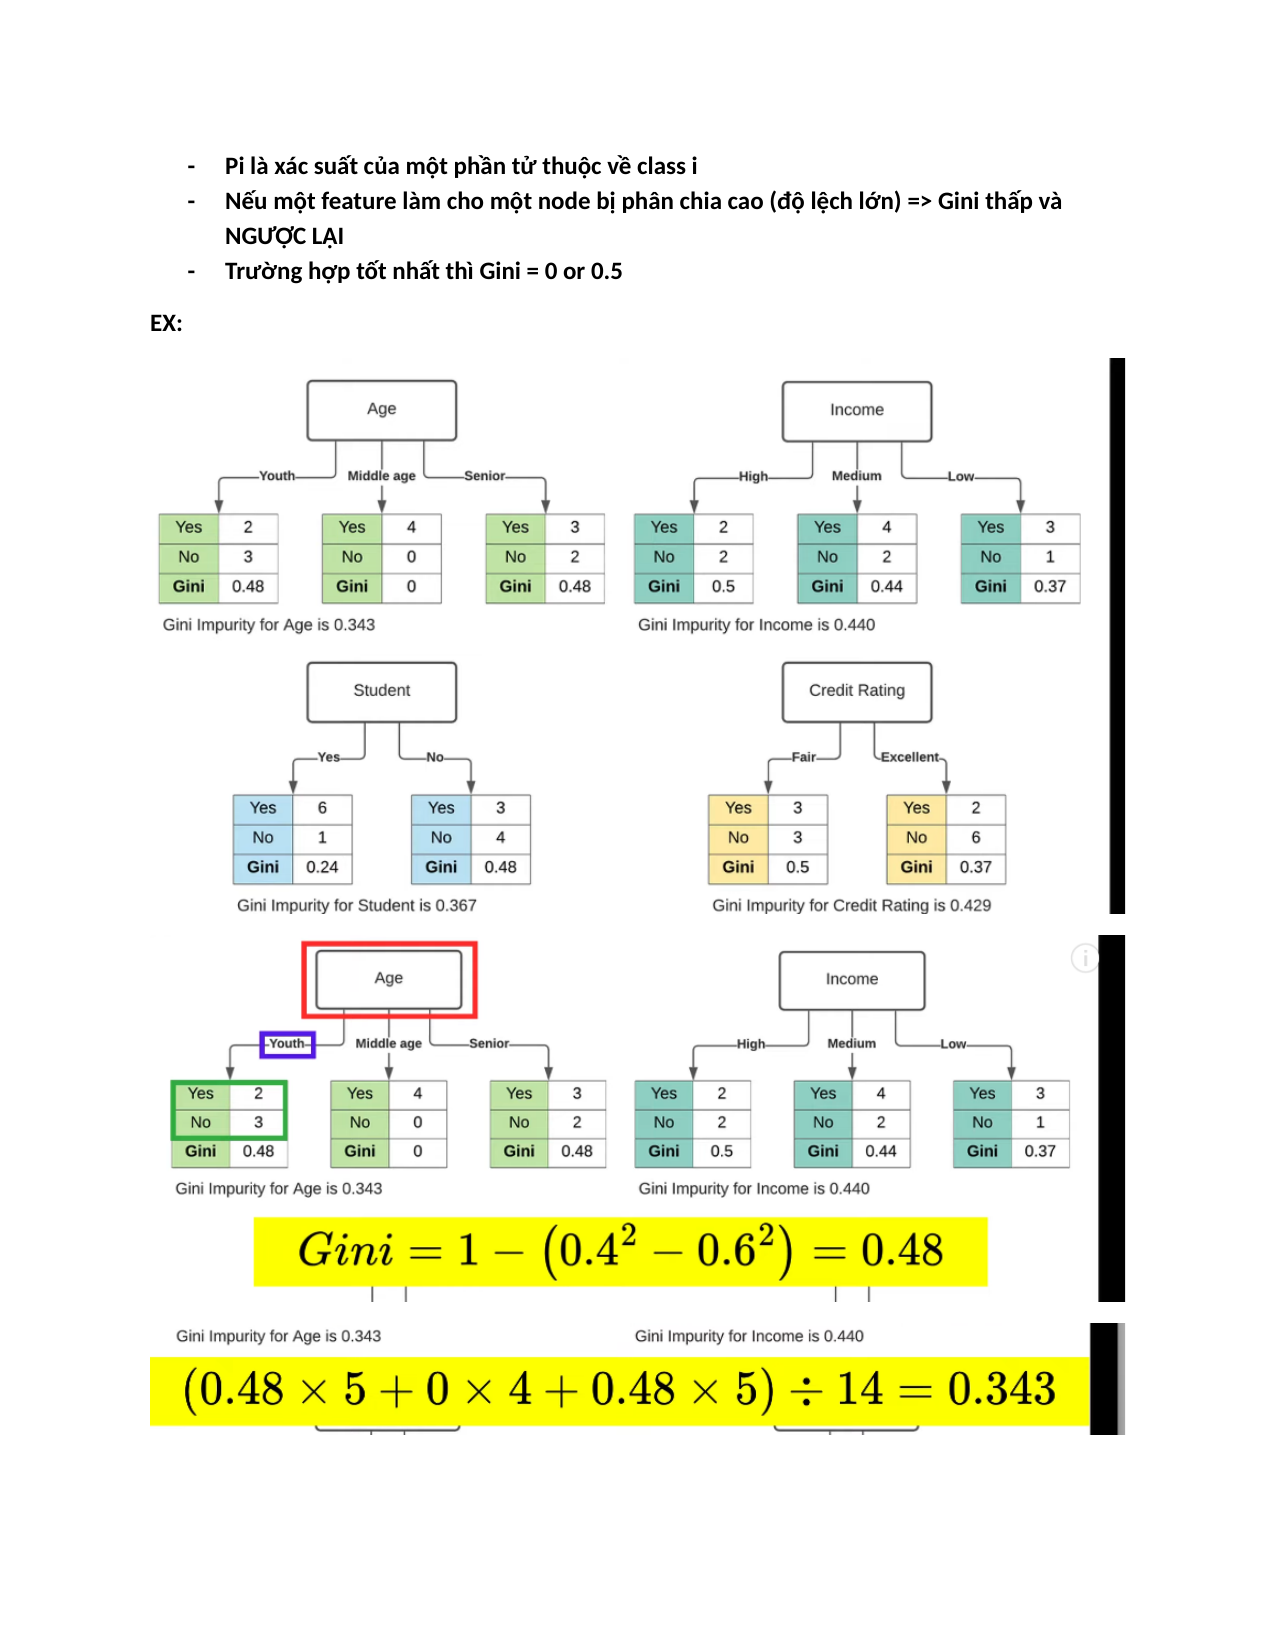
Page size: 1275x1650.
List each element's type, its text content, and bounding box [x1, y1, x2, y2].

list Pi là xác suất của một phần tử thuộc về class i [187, 150, 1125, 181]
list Trường hợp tốt nhất thì Gini = 0 or 0.5 [187, 255, 1125, 286]
picture [150, 1323, 1125, 1435]
picture [150, 358, 1125, 914]
picture [150, 935, 1125, 1302]
text EX: [150, 307, 1125, 337]
list Nếu một feature làm cho một node bị phân chia cao (độ lệch lớn) => Gini thấp và NGƯỢC LẠI [187, 185, 1125, 251]
